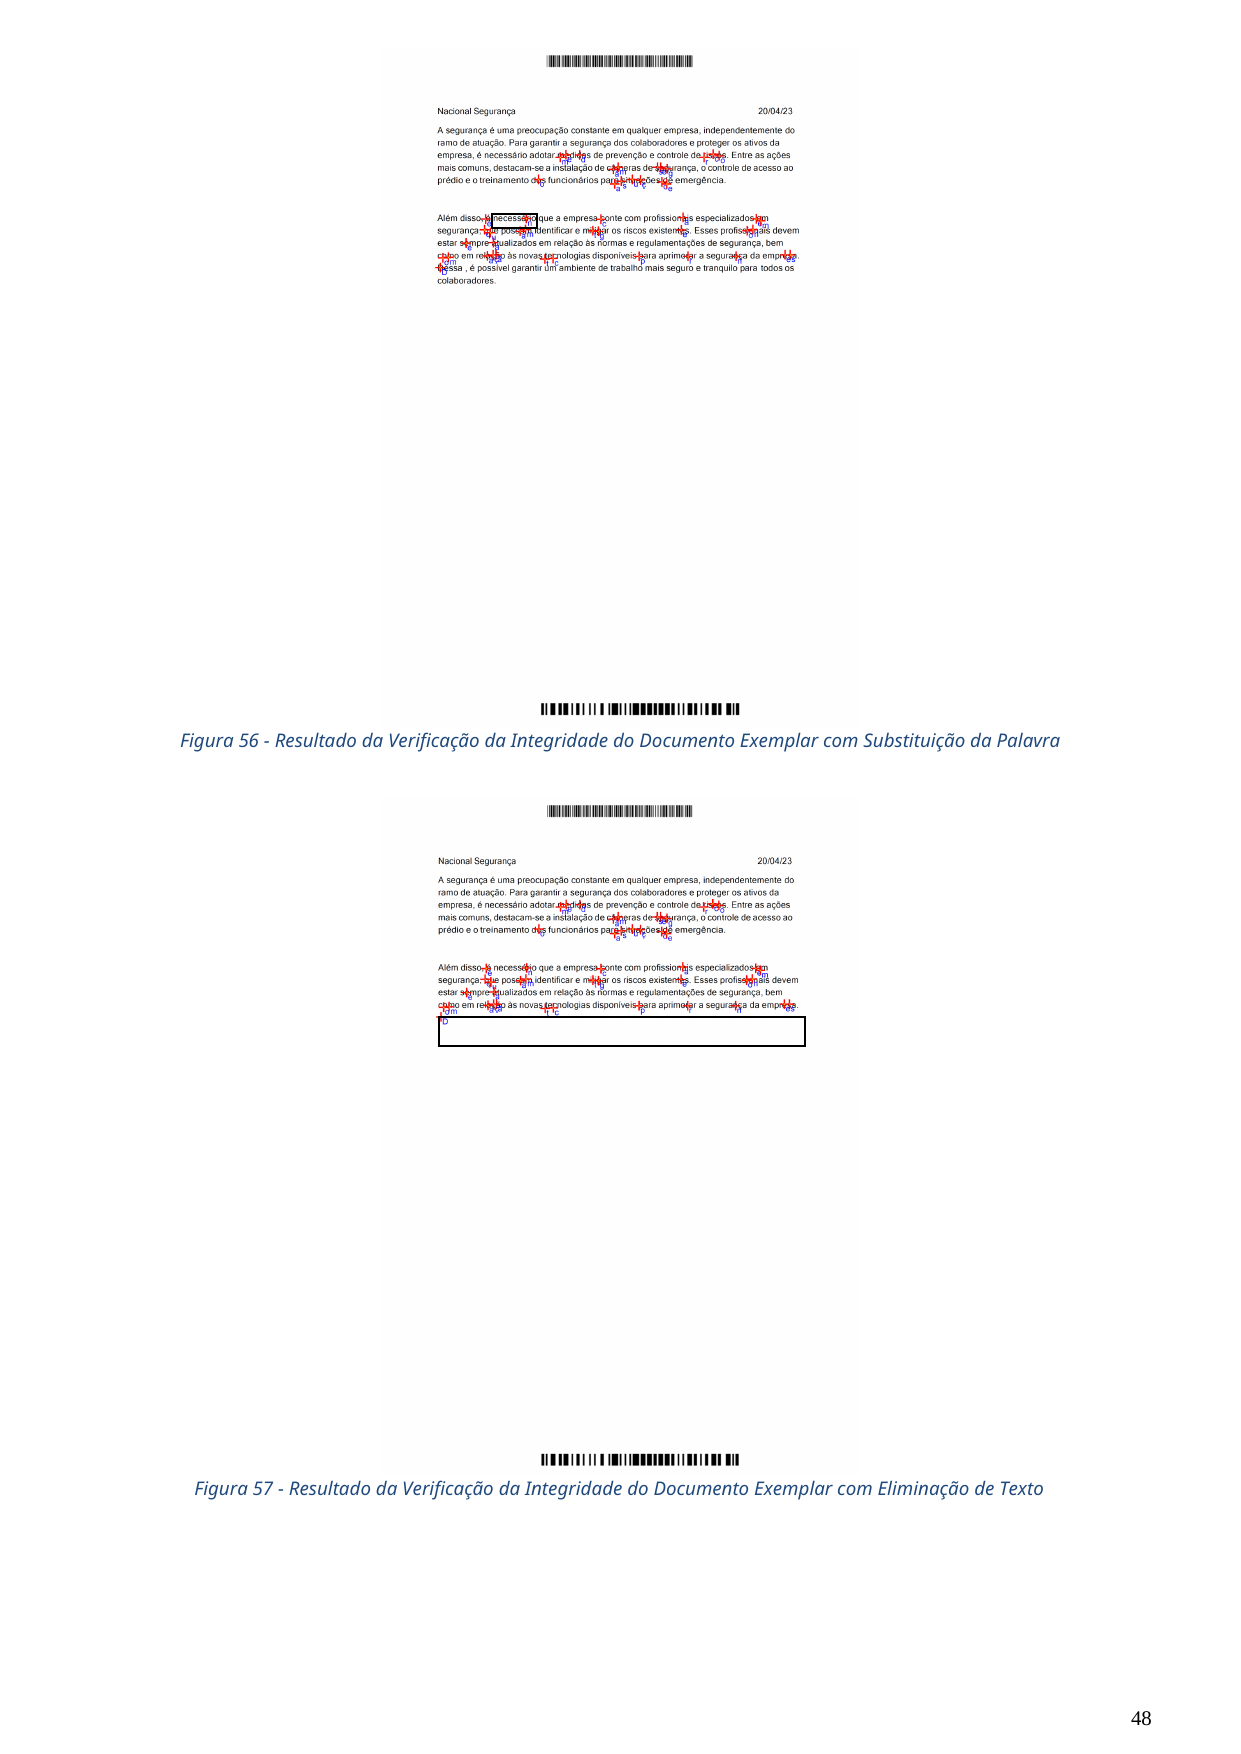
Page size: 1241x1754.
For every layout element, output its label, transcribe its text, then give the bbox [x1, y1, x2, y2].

text Figura 57 - Resultado da Verificação da Integridade do Documento Exemplar com Eliminação de Texto [89, 1476, 1152, 1501]
picture [379, 47, 861, 728]
picture [380, 797, 860, 1476]
text Figura 56 - Resultado da Verificação da Integridade do Documento Exemplar com Substituição da Palavra [89, 727, 1152, 753]
